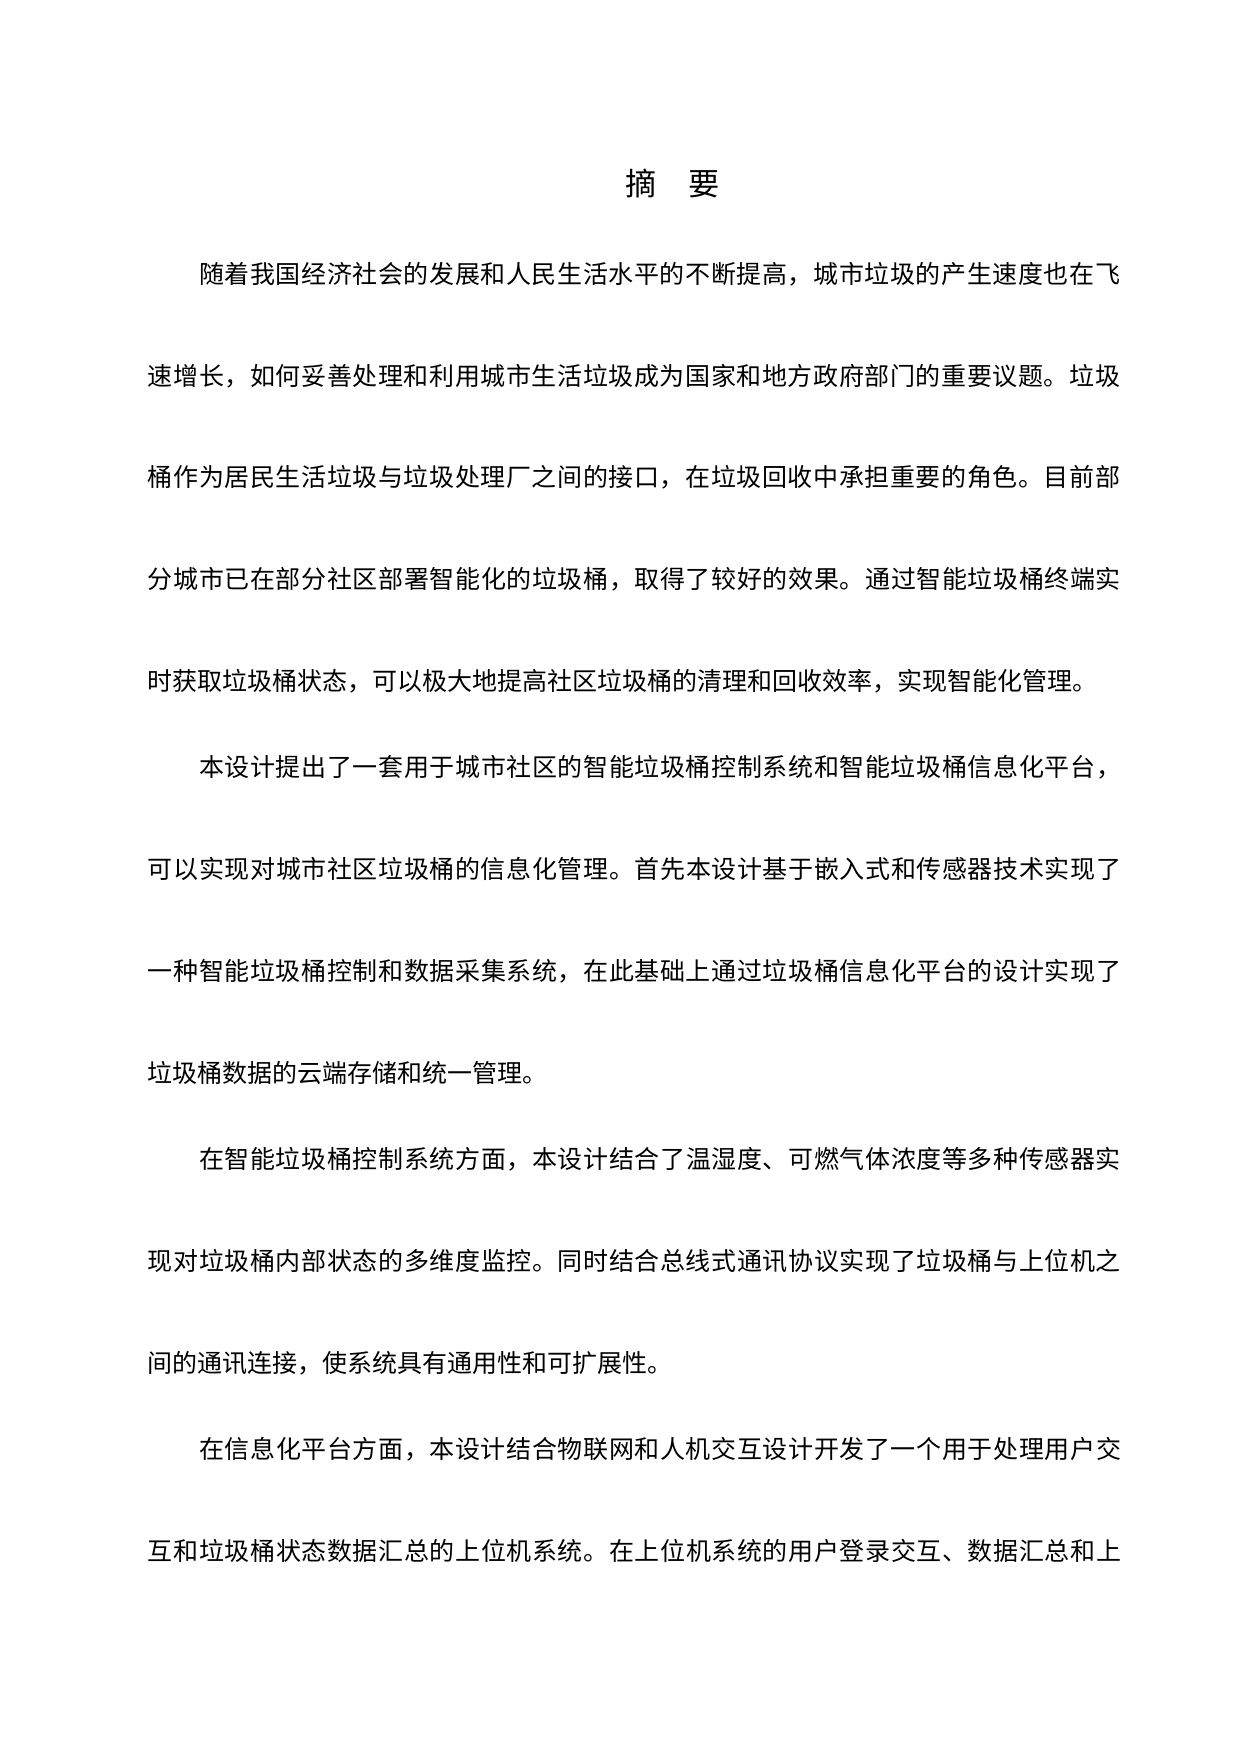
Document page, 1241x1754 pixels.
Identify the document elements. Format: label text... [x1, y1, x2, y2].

text 在智能垃圾桶控制系统方面，本设计结合了温湿度、可燃气体浓度等多种传感器实现对垃圾桶内部状态的多维度监控。同时结合总线式通讯协议实现了垃圾桶与上位机之间的通讯连接，使系统具有通用性和可扩展性。 [148, 1123, 1122, 1395]
text 随着我国经济社会的发展和人民生活水平的不断提高，城市垃圾的产生速度也在飞速增长，如何妥善处理和利用城市生活垃圾成为国家和地方政府部门的重要议题。垃圾桶作为居民生活垃圾与垃圾处理厂之间的接口，在垃圾回收中承担重要的角色。目前部分城市已在部分社区部署智能化的垃圾桶，取得了较好的效果。通过智能垃圾桶终端实时获取垃圾桶状态，可以极大地提高社区垃圾桶的清理和回收效率，实现智能化管理。 [148, 238, 1122, 714]
text 本设计提出了一套用于城市社区的智能垃圾桶控制系统和智能垃圾桶信息化平台，可以实现对城市社区垃圾桶的信息化管理。首先本设计基于嵌入式和传感器技术实现了一种智能垃圾桶控制和数据采集系统，在此基础上通过垃圾桶信息化平台的设计实现了垃圾桶数据的云端存储和统一管理。 [148, 732, 1122, 1105]
text 摘要 [223, 148, 1122, 216]
